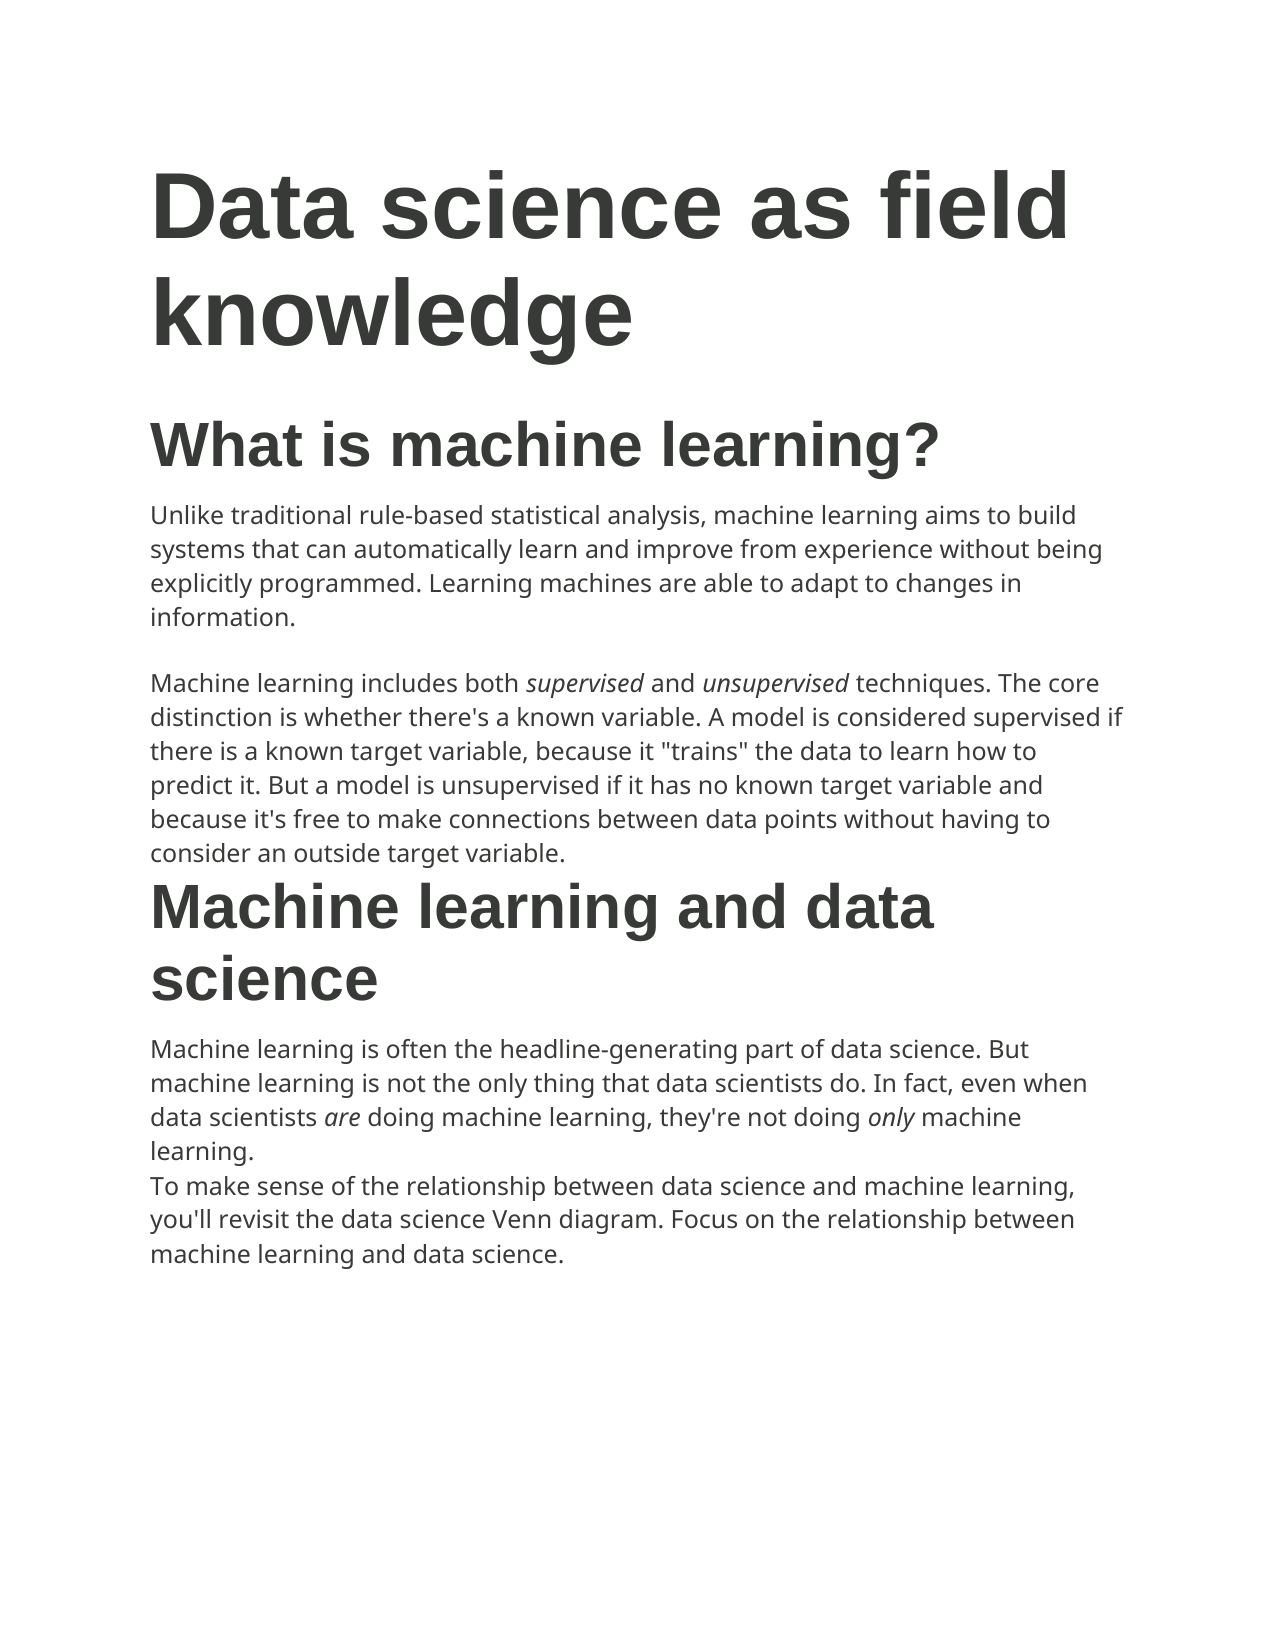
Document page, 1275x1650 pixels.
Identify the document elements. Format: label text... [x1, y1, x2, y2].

text To make sense of the relationship between data science and machine learning, you'll revisit the data science Venn diagram. Focus on the relationship between machine learning and data science. [150, 1168, 1125, 1270]
text Unlike traditional rule-based statistical analysis, machine learning aims to build systems that can automatically learn and improve from experience without being explicitly programmed. Learning machines are able to adapt to changes in information. [150, 498, 1125, 634]
text Machine learning includes both supervised and unsupervised techniques. The core distinction is whether there's a known variable. A model is considered supervised if there is a known target variable, because it "trains" the data to learn how to predict it. But a model is unsupervised if it has no known target variable and because it's free to make connections between data points without having to consider an outside target variable. [150, 665, 1125, 869]
subtitle What is machine learning? [150, 407, 1125, 479]
subtitle Machine learning and data science [150, 869, 1125, 1013]
subtitle Data science as field knowledge [150, 150, 1125, 366]
text Machine learning is often the headline-generating part of data science. But machine learning is not the only thing that data scientists do. In fact, even when data scientists are doing machine learning, they're not doing only machine learning. [150, 1032, 1125, 1168]
